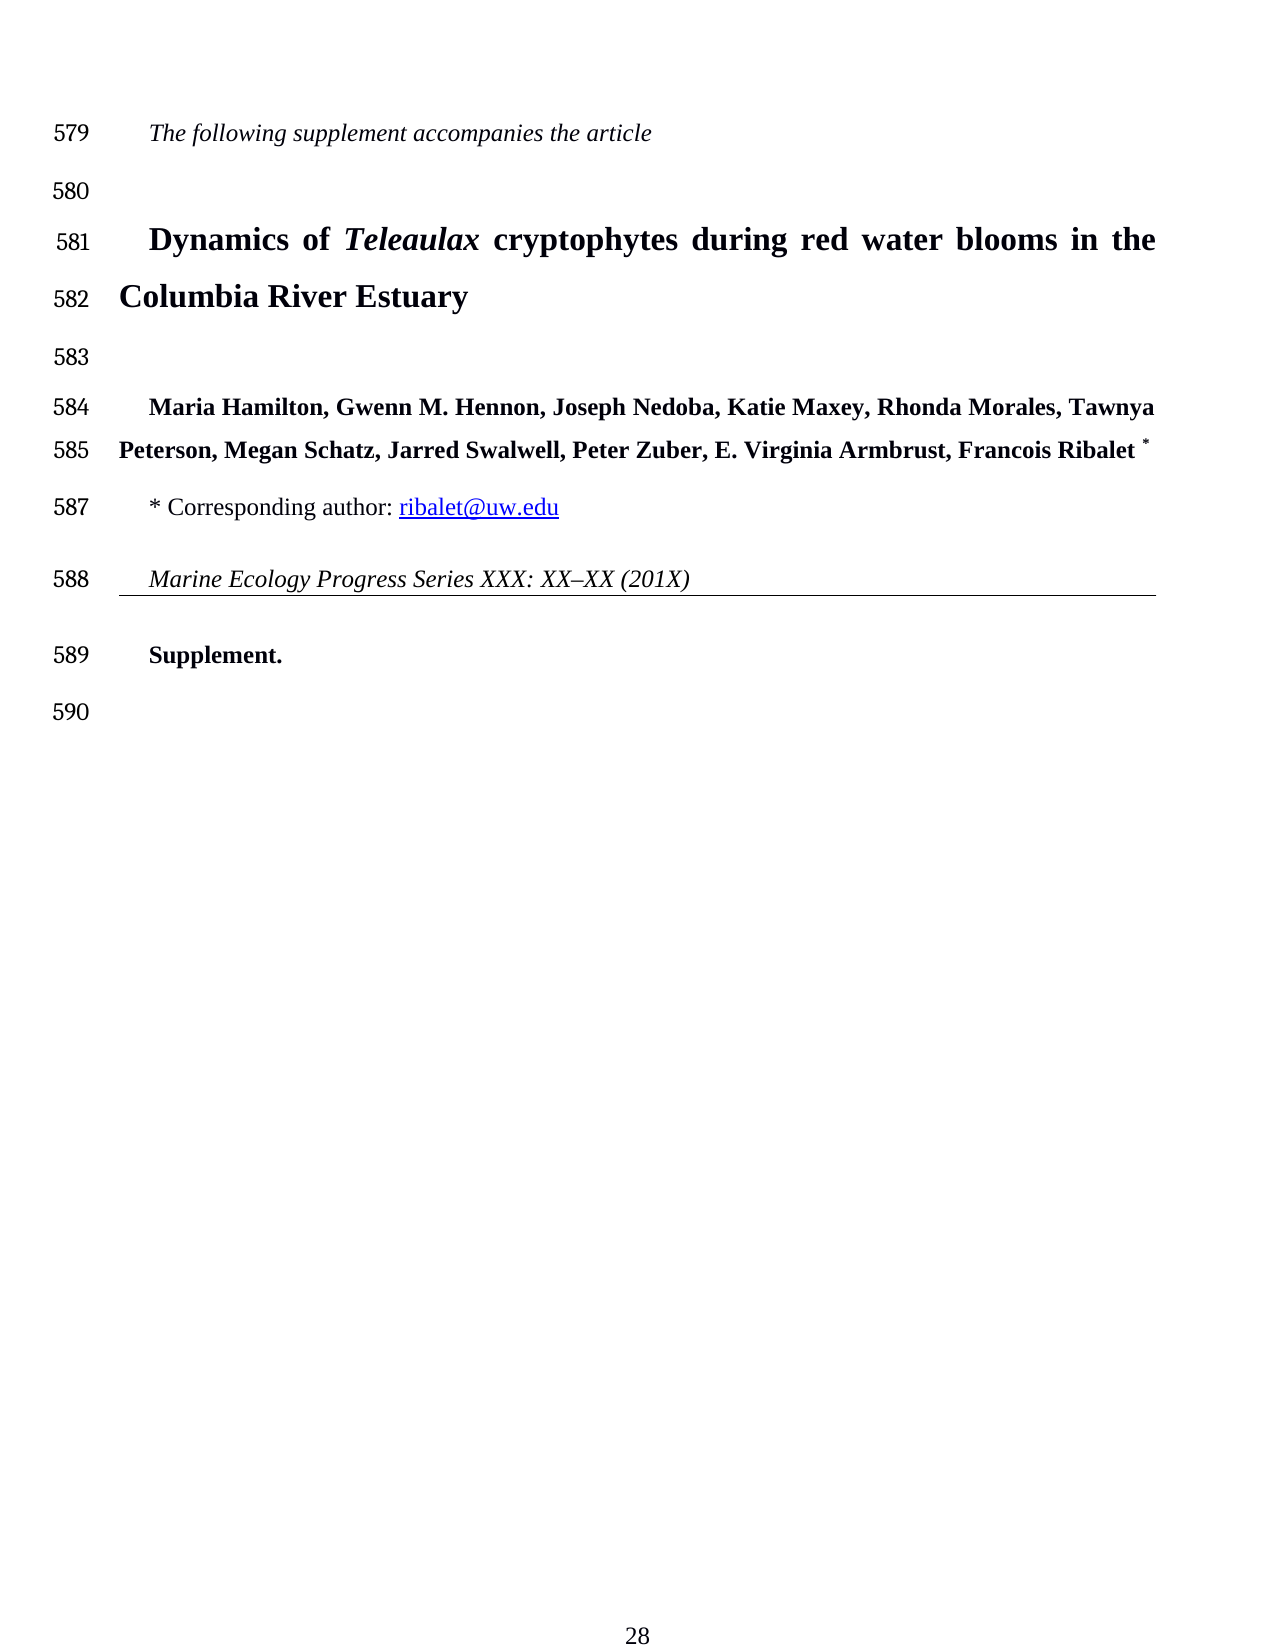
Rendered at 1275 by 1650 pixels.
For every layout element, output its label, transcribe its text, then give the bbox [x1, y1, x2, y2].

text Dynamics of Teleaulax cryptophytes during red water blooms in the Columbia River Estuary [118, 219, 1156, 315]
text Supplement. [118, 640, 1156, 669]
text Marine Ecology Progress Series XXX: XX–XX (201X) [118, 564, 1156, 596]
text Maria Hamilton, Gwenn M. Hennon, Joseph Nedoba, Katie Maxey, Rhonda Morales, Tawnya Peterson, Megan Schatz, Jarred Swalwell, Peter Zuber, E. Virginia Armbrust, Francois Ribalet * [118, 392, 1156, 463]
text * Corresponding author: ribalet@uw.edu [118, 492, 1156, 521]
text The following supplement accompanies the article [118, 118, 1156, 147]
